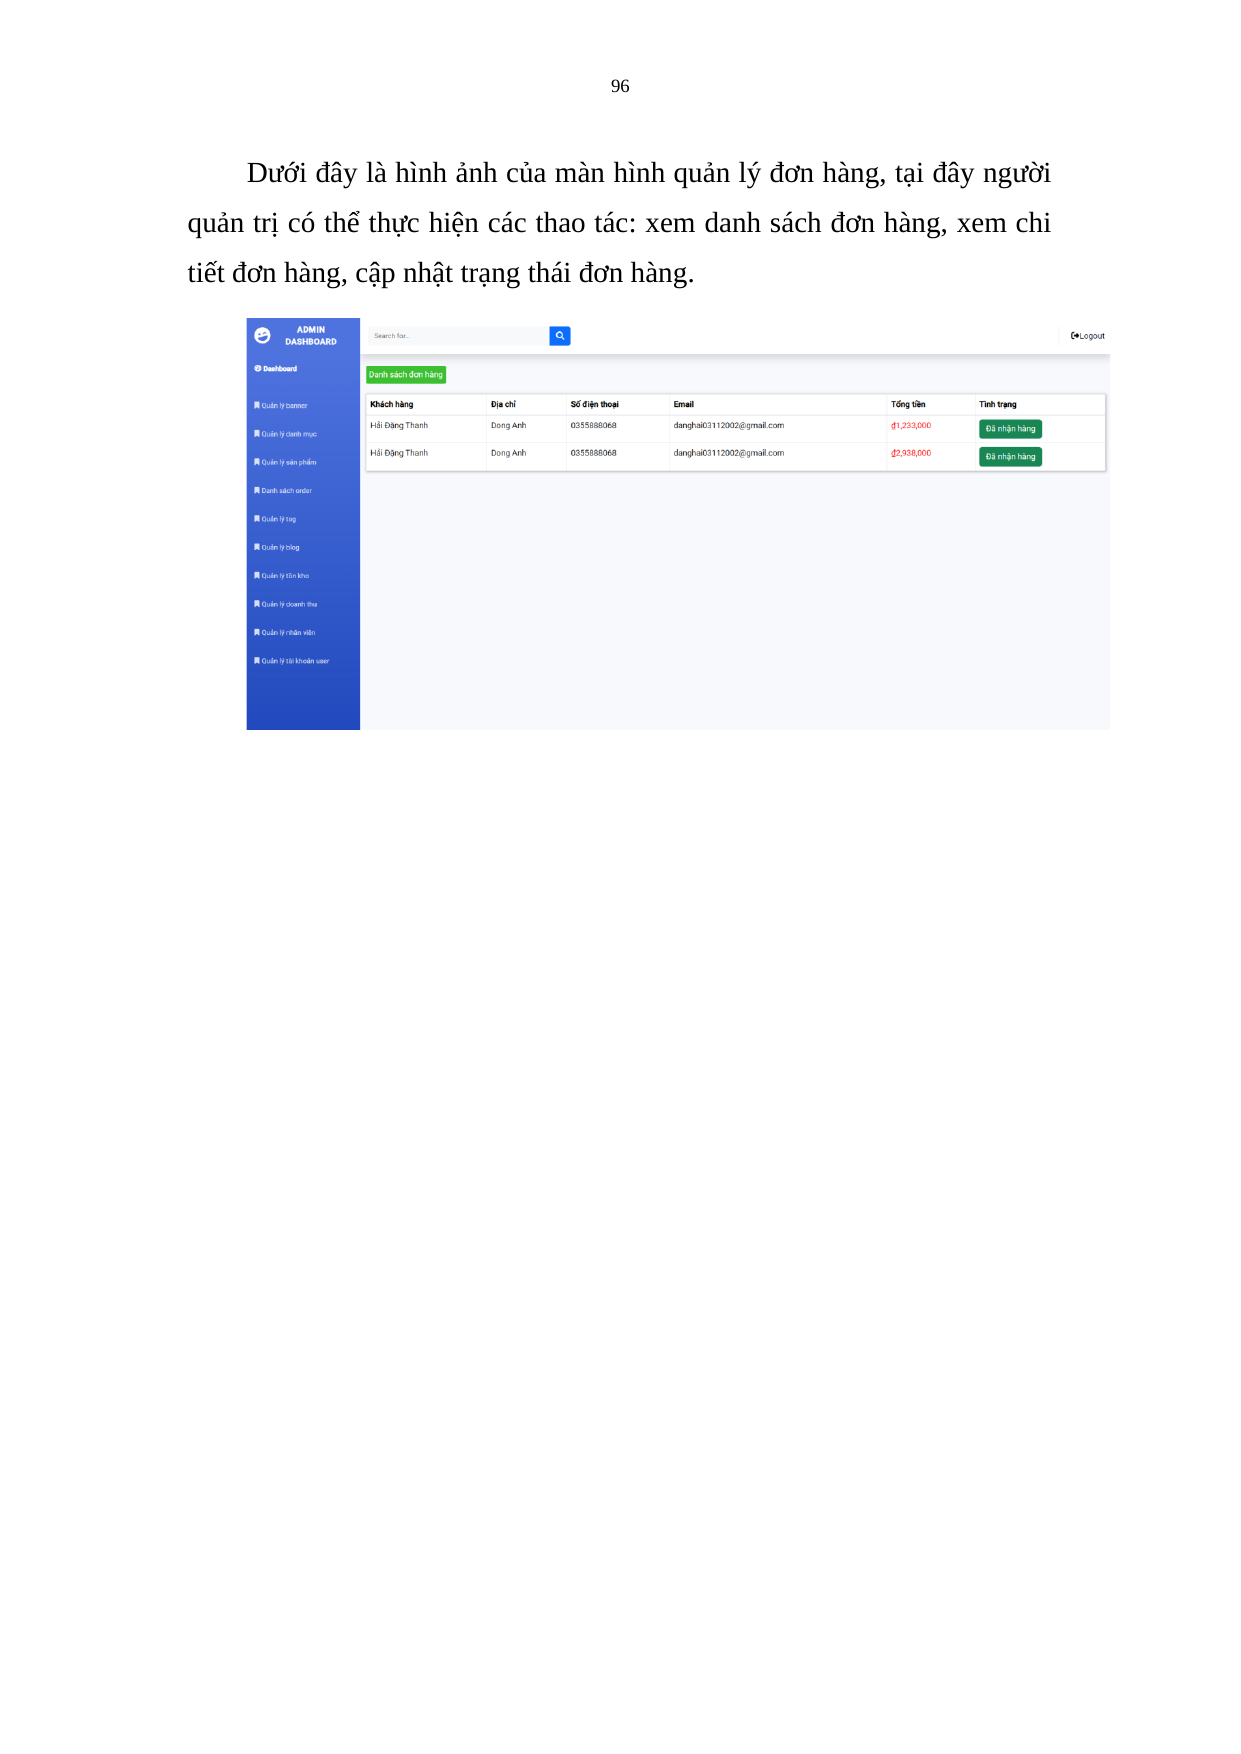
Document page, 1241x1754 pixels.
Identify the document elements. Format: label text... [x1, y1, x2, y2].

text Dưới đây là hình ảnh của màn hình quản lý đơn hàng, tại đây người quản trị có thể thực hiện các thao tác: xem danh sách đơn hàng, xem chi tiết đơn hàng, cập nhật trạng thái đơn hàng. [187, 155, 1053, 289]
picture [246, 318, 1111, 730]
